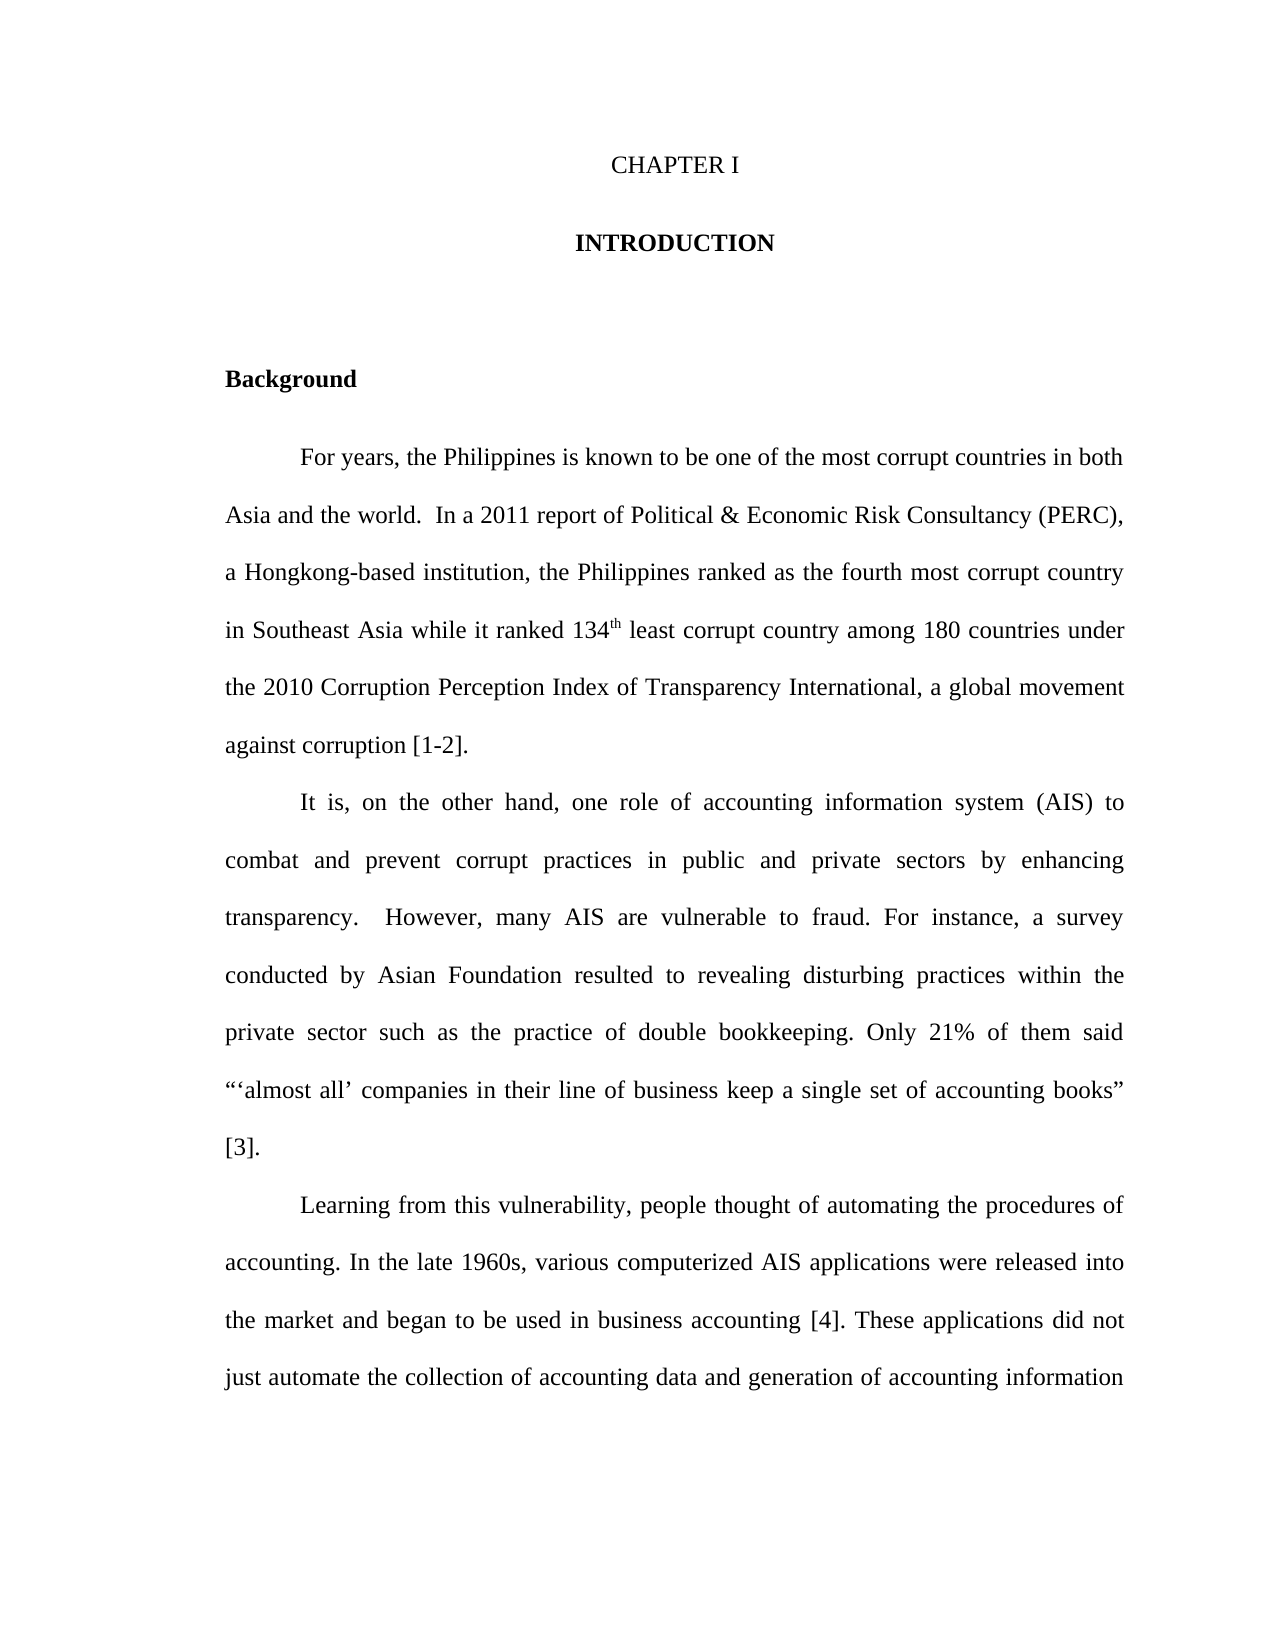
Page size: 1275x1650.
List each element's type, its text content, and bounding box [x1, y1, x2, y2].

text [225, 1190, 1125, 1391]
text Background [225, 364, 1125, 393]
text CHAPTER I [225, 150, 1125, 179]
text For years, the Philippines is known to be one of the most corrupt countries in both Asia and the world. In a 2011 report of Political & Economic Risk Consultancy (PERC), a Hongkong-based institution, the Philippines ranked as the fourth most corrupt country in Southeast Asia while it ranked 134th least corrupt country among 180 countries under the 2010 Corruption Perception Index of Transparency International, a global movement against corruption [1-2]. [225, 442, 1125, 759]
text INTRODUCTION [225, 228, 1125, 257]
text It is, on the other hand, one role of accounting information system (AIS) to combat and prevent corrupt practices in public and private sectors by enhancing transparency. However, many AIS are vulnerable to fraud. For instance, a survey conducted by Asian Foundation resulted to revealing disturbing practices within the private sector such as the practice of double bookkeeping. Only 21% of them said “‘almost all’ companies in their line of business keep a single set of accounting books” [3]. [225, 787, 1125, 1161]
